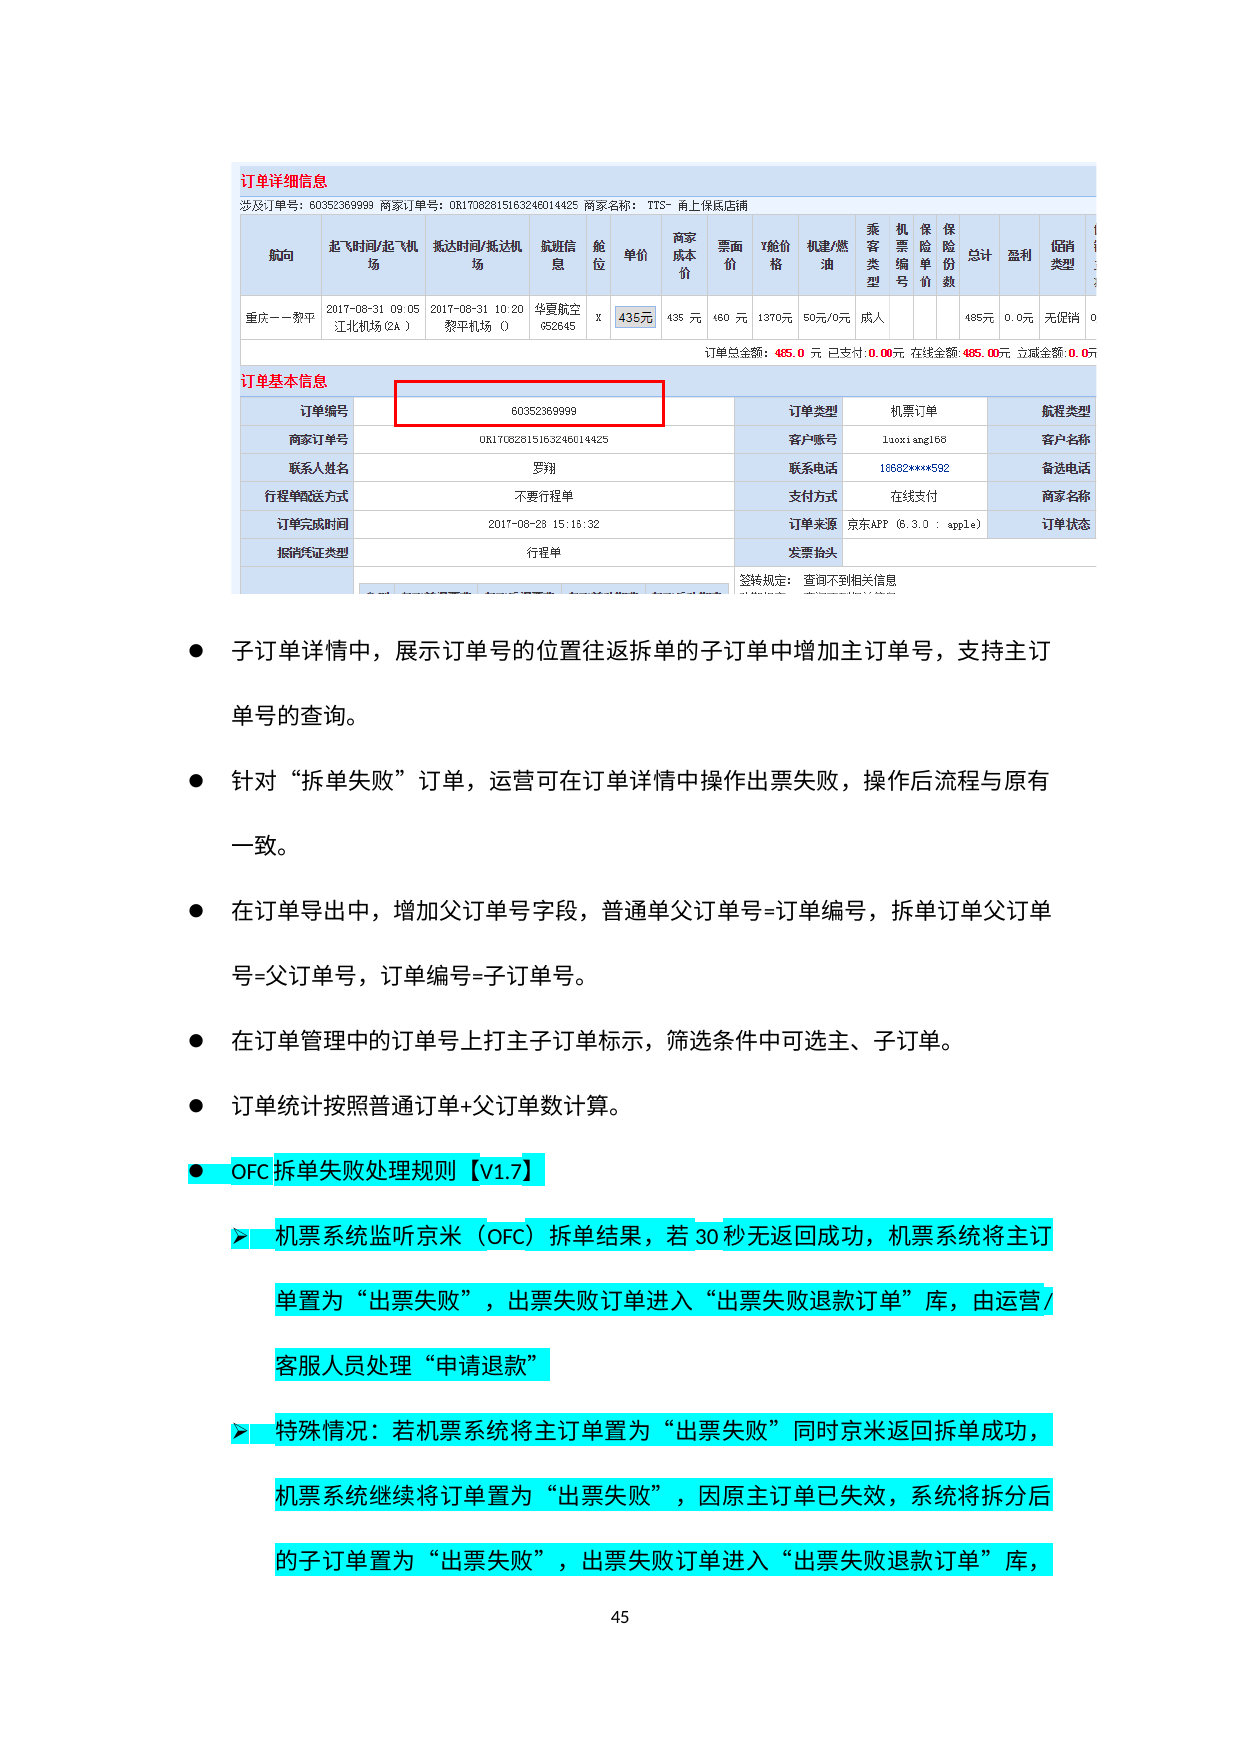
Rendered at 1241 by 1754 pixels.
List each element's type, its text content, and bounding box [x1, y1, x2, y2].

list 机票系统监听京米（OFC）拆单结果，若30秒无返回成功，机票系统将主订单置为“出票失败”，出票失败订单进入“出票失败退款订单”库，由运营/客服人员处理“申请退款” [231, 1202, 1053, 1397]
list 订单统计按照普通订单+父订单数计算。 [187, 1072, 1053, 1137]
list 在订单导出中，增加父订单号字段，普通单父订单号=订单编号，拆单订单父订单号=父订单号，订单编号=子订单号。 [187, 877, 1053, 1007]
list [231, 1397, 1053, 1592]
list 在订单管理中的订单号上打主子订单标示，筛选条件中可选主、子订单。 [187, 1007, 1053, 1072]
list 针对“拆单失败”订单，运营可在订单详情中操作出票失败，操作后流程与原有一致。 [187, 747, 1053, 877]
list 子订单详情中，展示订单号的位置往返拆单的子订单中增加主订单号，支持主订单号的查询。 [187, 617, 1053, 747]
list OFC拆单失败处理规则【V1.7】 [187, 1137, 1053, 1202]
picture [231, 162, 1097, 594]
